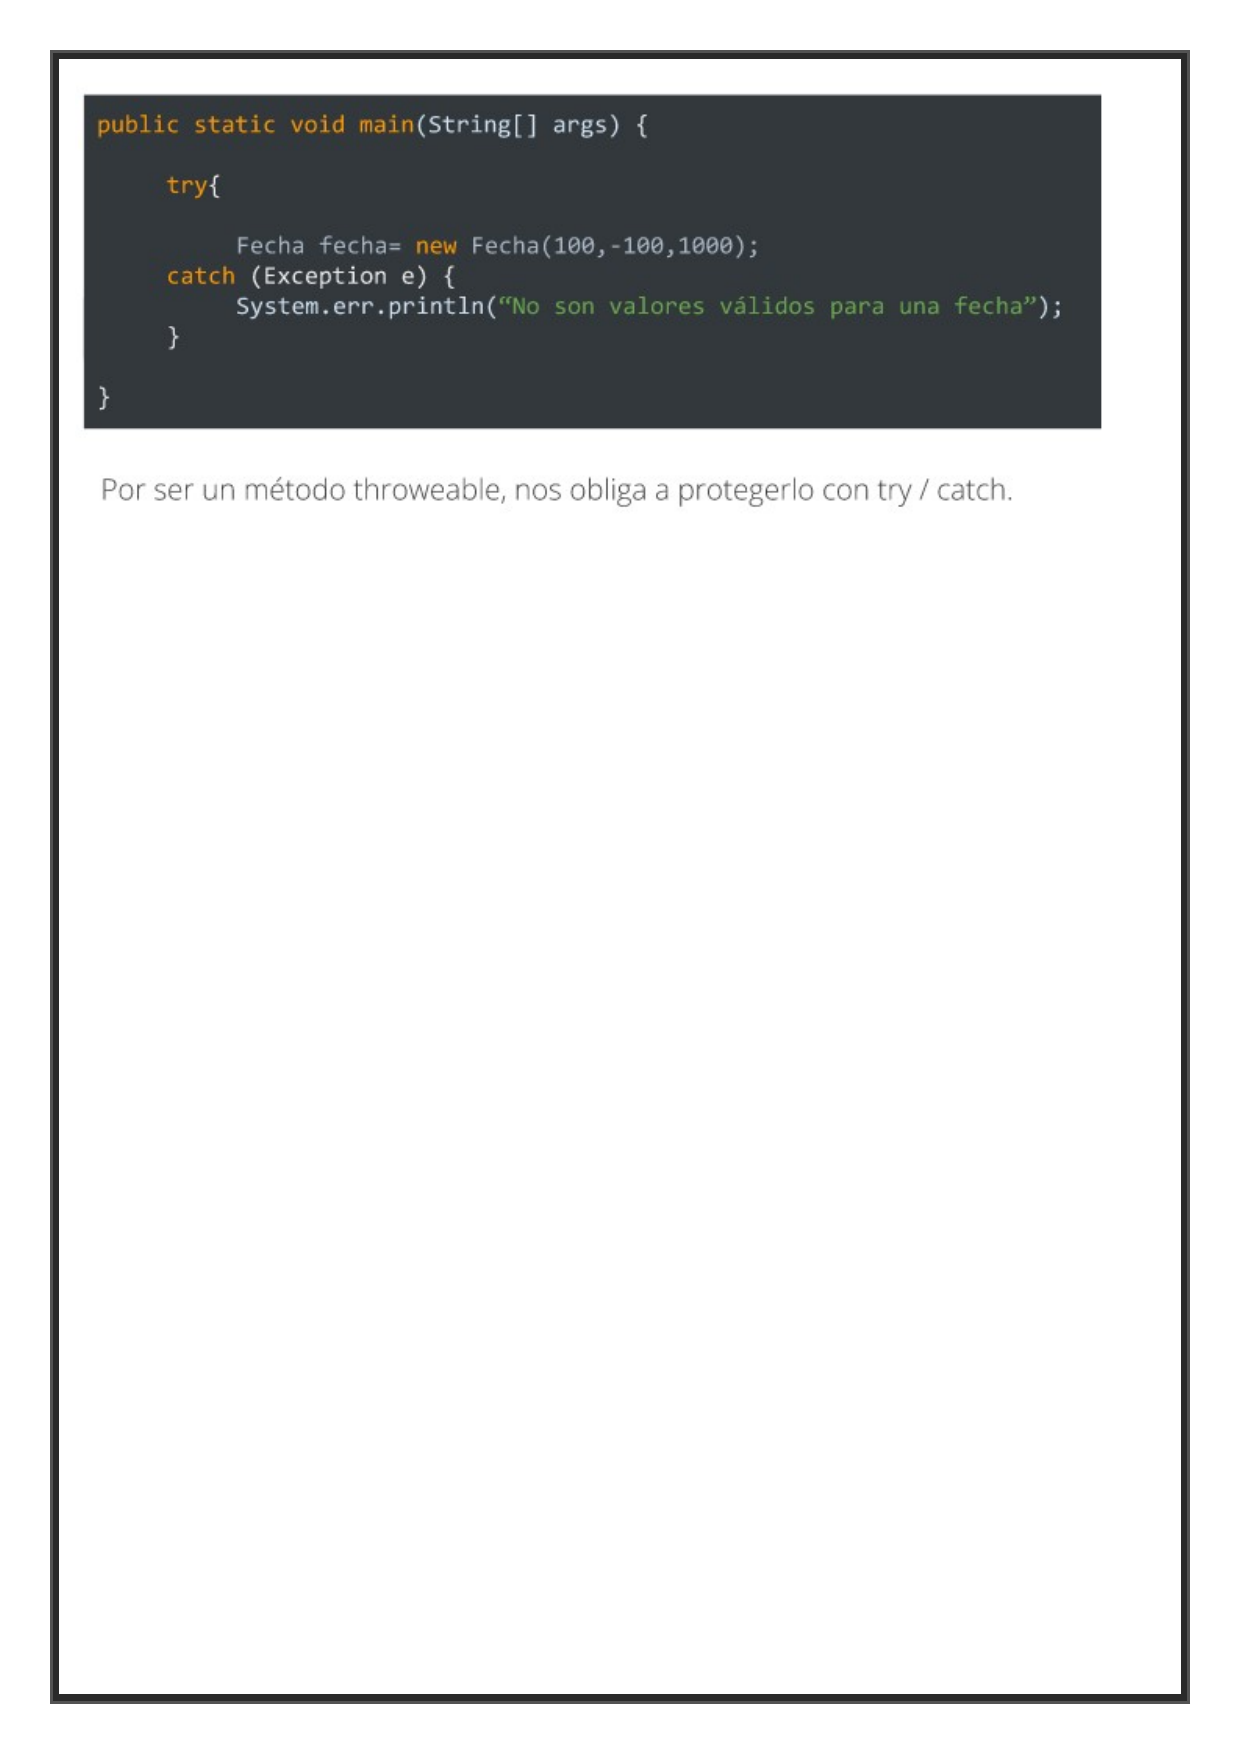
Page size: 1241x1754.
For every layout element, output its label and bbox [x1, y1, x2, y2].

picture [75, 75, 1102, 518]
